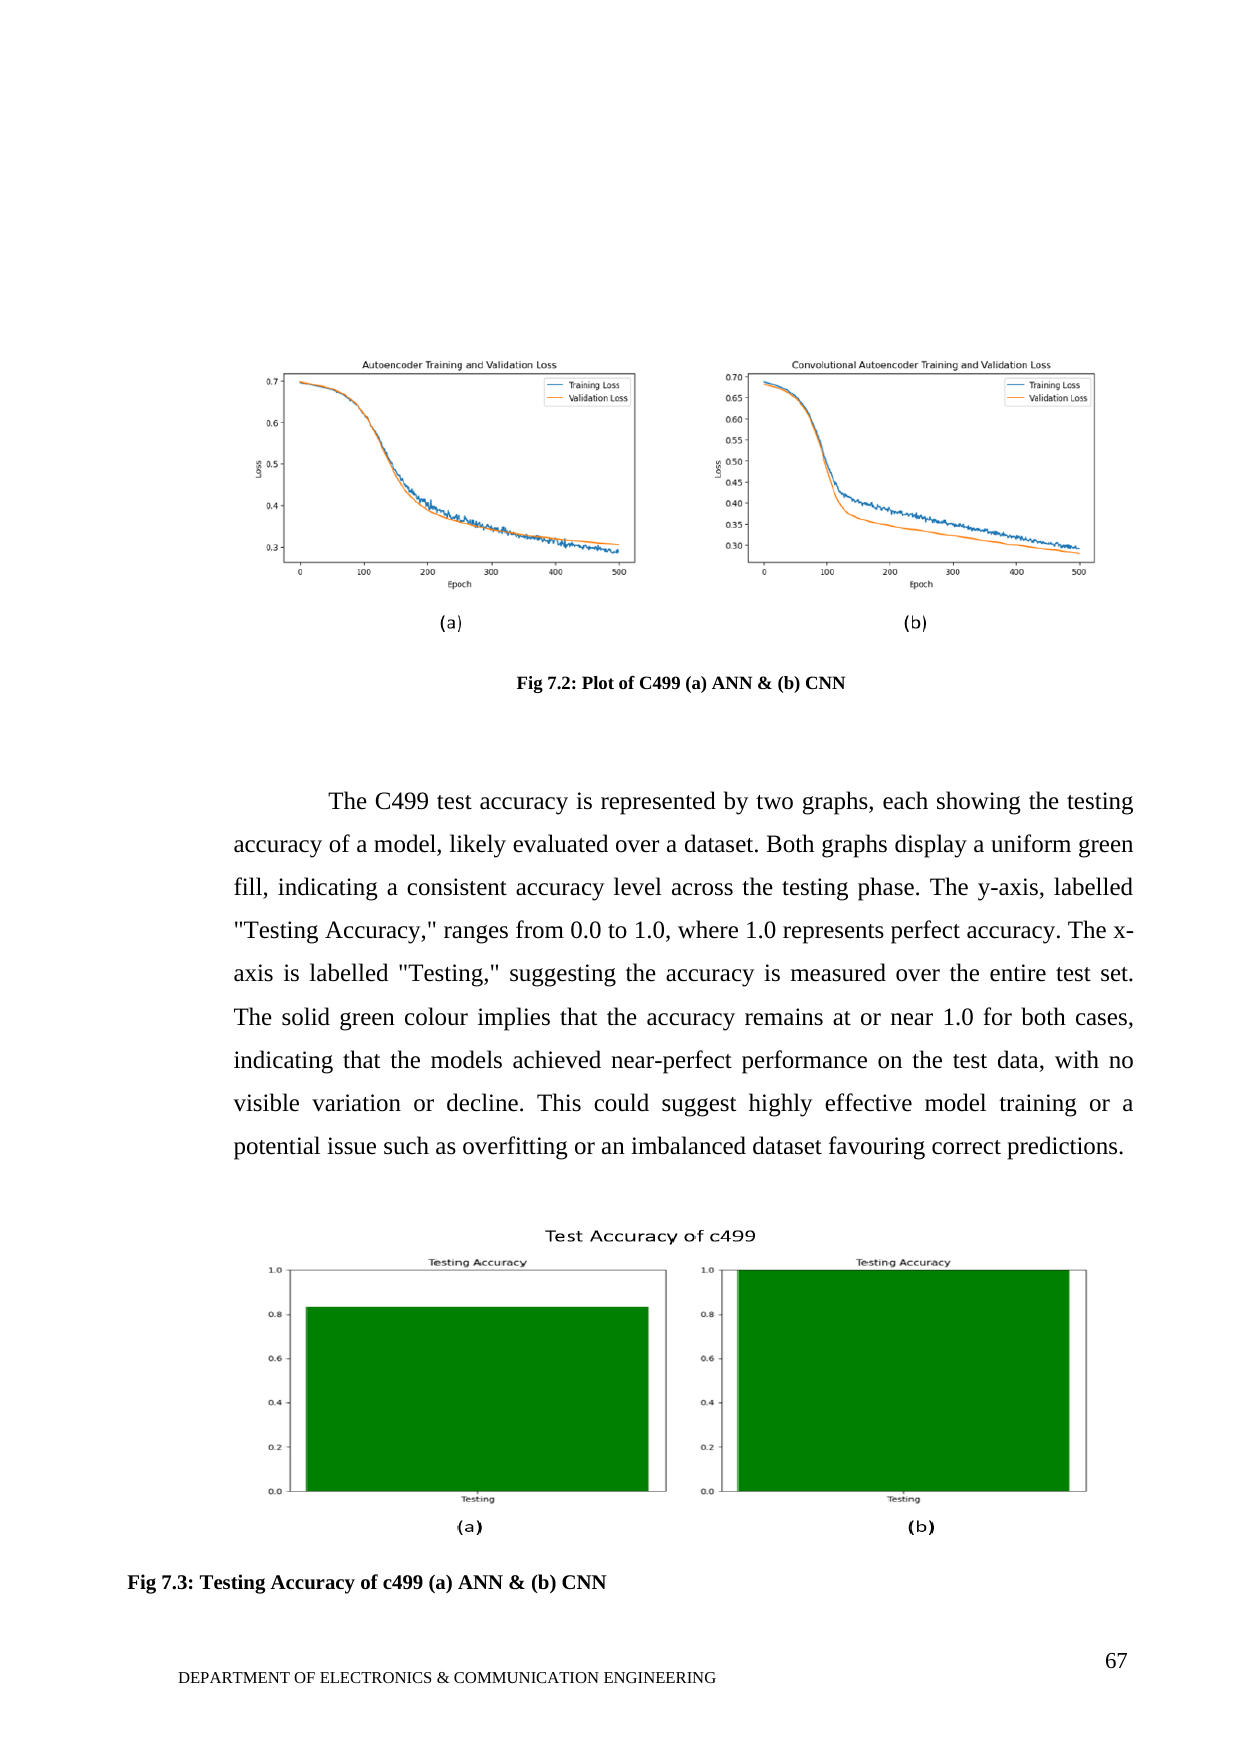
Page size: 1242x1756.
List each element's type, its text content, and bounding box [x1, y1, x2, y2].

picture [243, 1223, 1100, 1542]
text Fig 7.3: Testing Accuracy of c499 (a) ANN & (b) CNN [127, 1534, 1135, 1594]
text The C499 test accuracy is represented by two graphs, each showing the testing accuracy of a model, likely evaluated over a dataset. Both graphs display a uniform green fill, indicating a consistent accuracy level across the testing phase. The y-axis, labelled "Testing Accuracy," ranges from 0.0 to 1.0, where 1.0 represents perfect accuracy. The x-axis is labelled "Testing," suggesting the accuracy is measured over the entire test set. The solid green colour implies that the accuracy remains at or near 1.0 for both cases, indicating that the models achieved near-perfect performance on the test data, with no visible variation or decline. This could suggest highly effective model training or a potential issue such as overfitting or an imbalanced dataset favouring correct predictions. [233, 786, 1135, 1160]
list Fig 7.2: Plot of C499 (a) ANN & (b) CNN [212, 672, 1164, 693]
